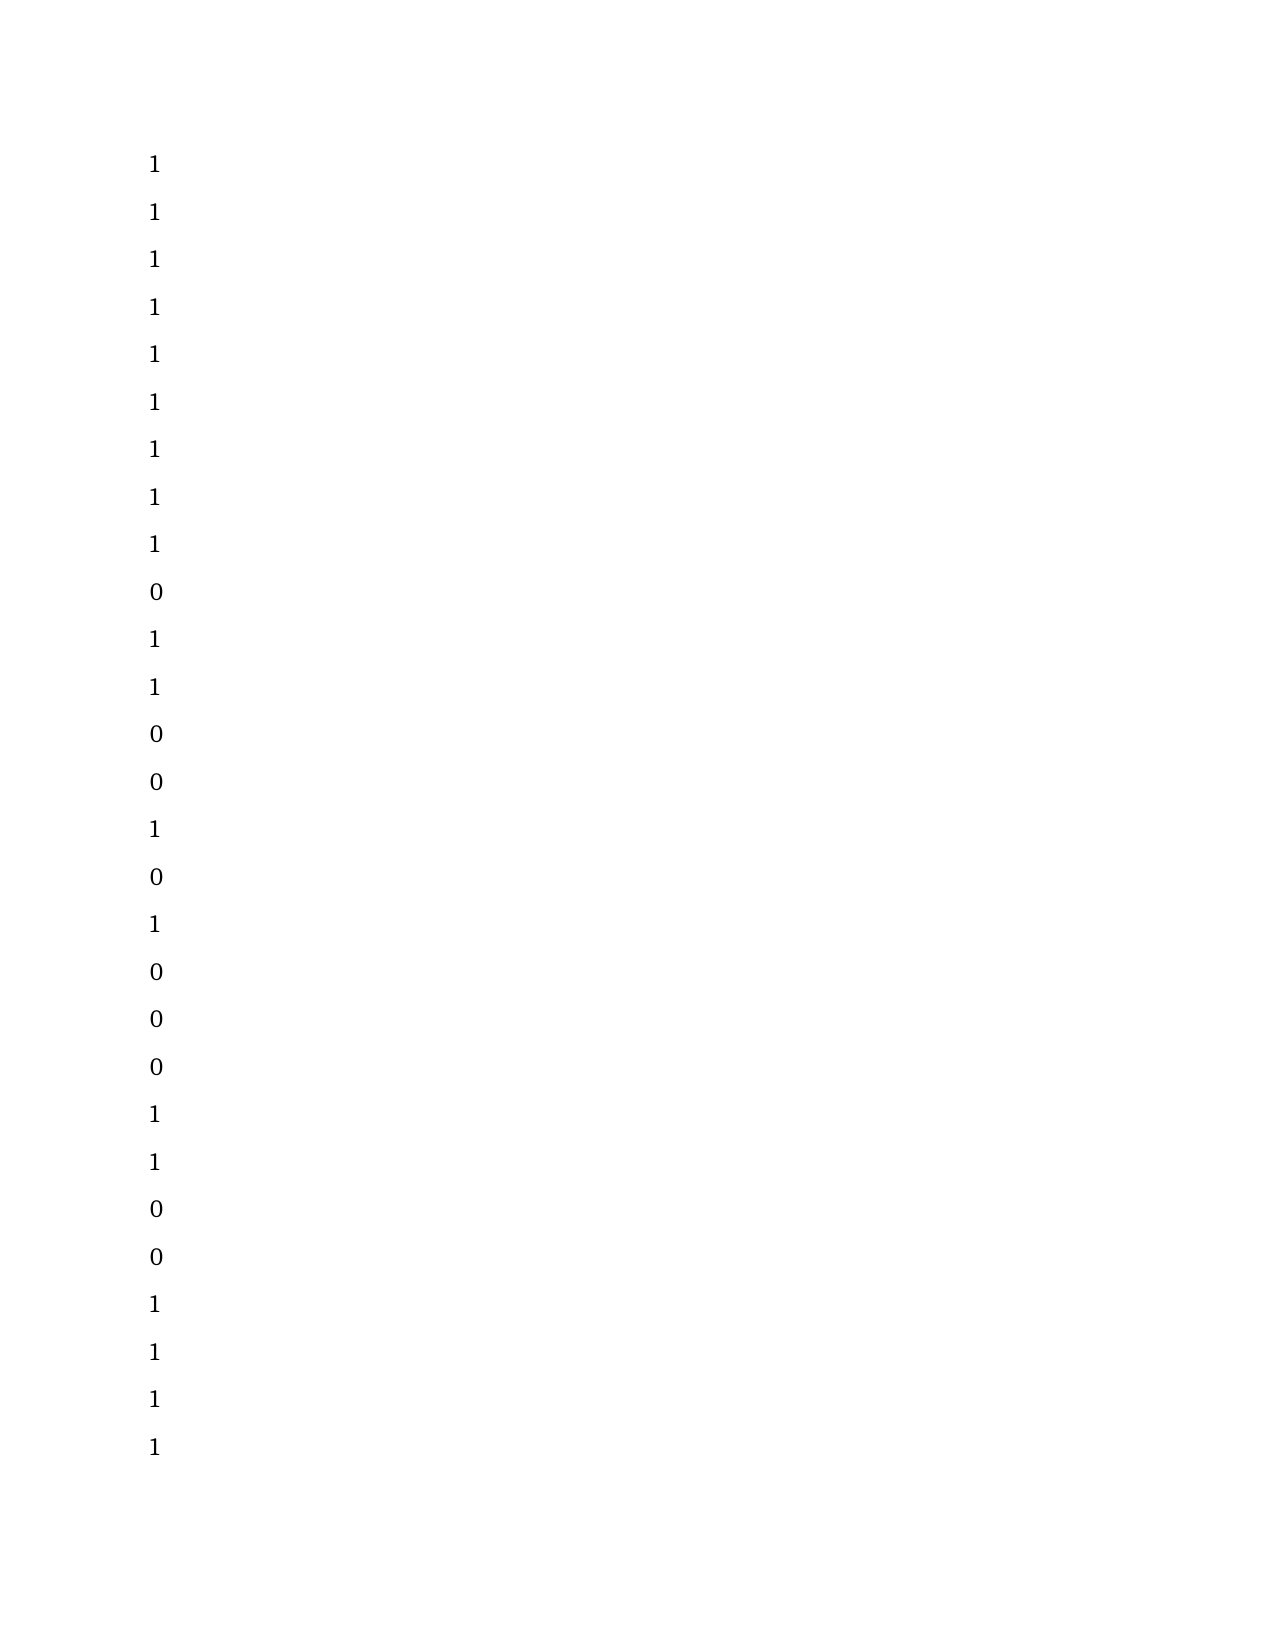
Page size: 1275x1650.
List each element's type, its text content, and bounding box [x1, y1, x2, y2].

text 0 [150, 1005, 1125, 1034]
text 1 [150, 530, 1125, 559]
text 0 [150, 1195, 1125, 1224]
text 0 [150, 577, 1125, 606]
text 1 [150, 1385, 1125, 1414]
text 1 [150, 815, 1125, 844]
text 1 [150, 1290, 1125, 1319]
text 1 [150, 625, 1125, 654]
text 0 [150, 1052, 1125, 1081]
text 1 [150, 672, 1125, 701]
text 1 [150, 197, 1125, 226]
text 1 [150, 340, 1125, 369]
text 1 [150, 387, 1125, 416]
text 1 [150, 245, 1125, 274]
text 0 [150, 957, 1125, 986]
text 0 [150, 862, 1125, 891]
text 1 [150, 910, 1125, 939]
text 1 [150, 482, 1125, 511]
text 1 [150, 1100, 1125, 1129]
text 1 [150, 1147, 1125, 1176]
text 1 [150, 1337, 1125, 1366]
text 1 [150, 150, 1125, 179]
text 0 [150, 720, 1125, 749]
text 1 [150, 292, 1125, 321]
text 0 [150, 1242, 1125, 1271]
text 1 [150, 1432, 1125, 1461]
text 0 [150, 767, 1125, 796]
text 1 [150, 435, 1125, 464]
